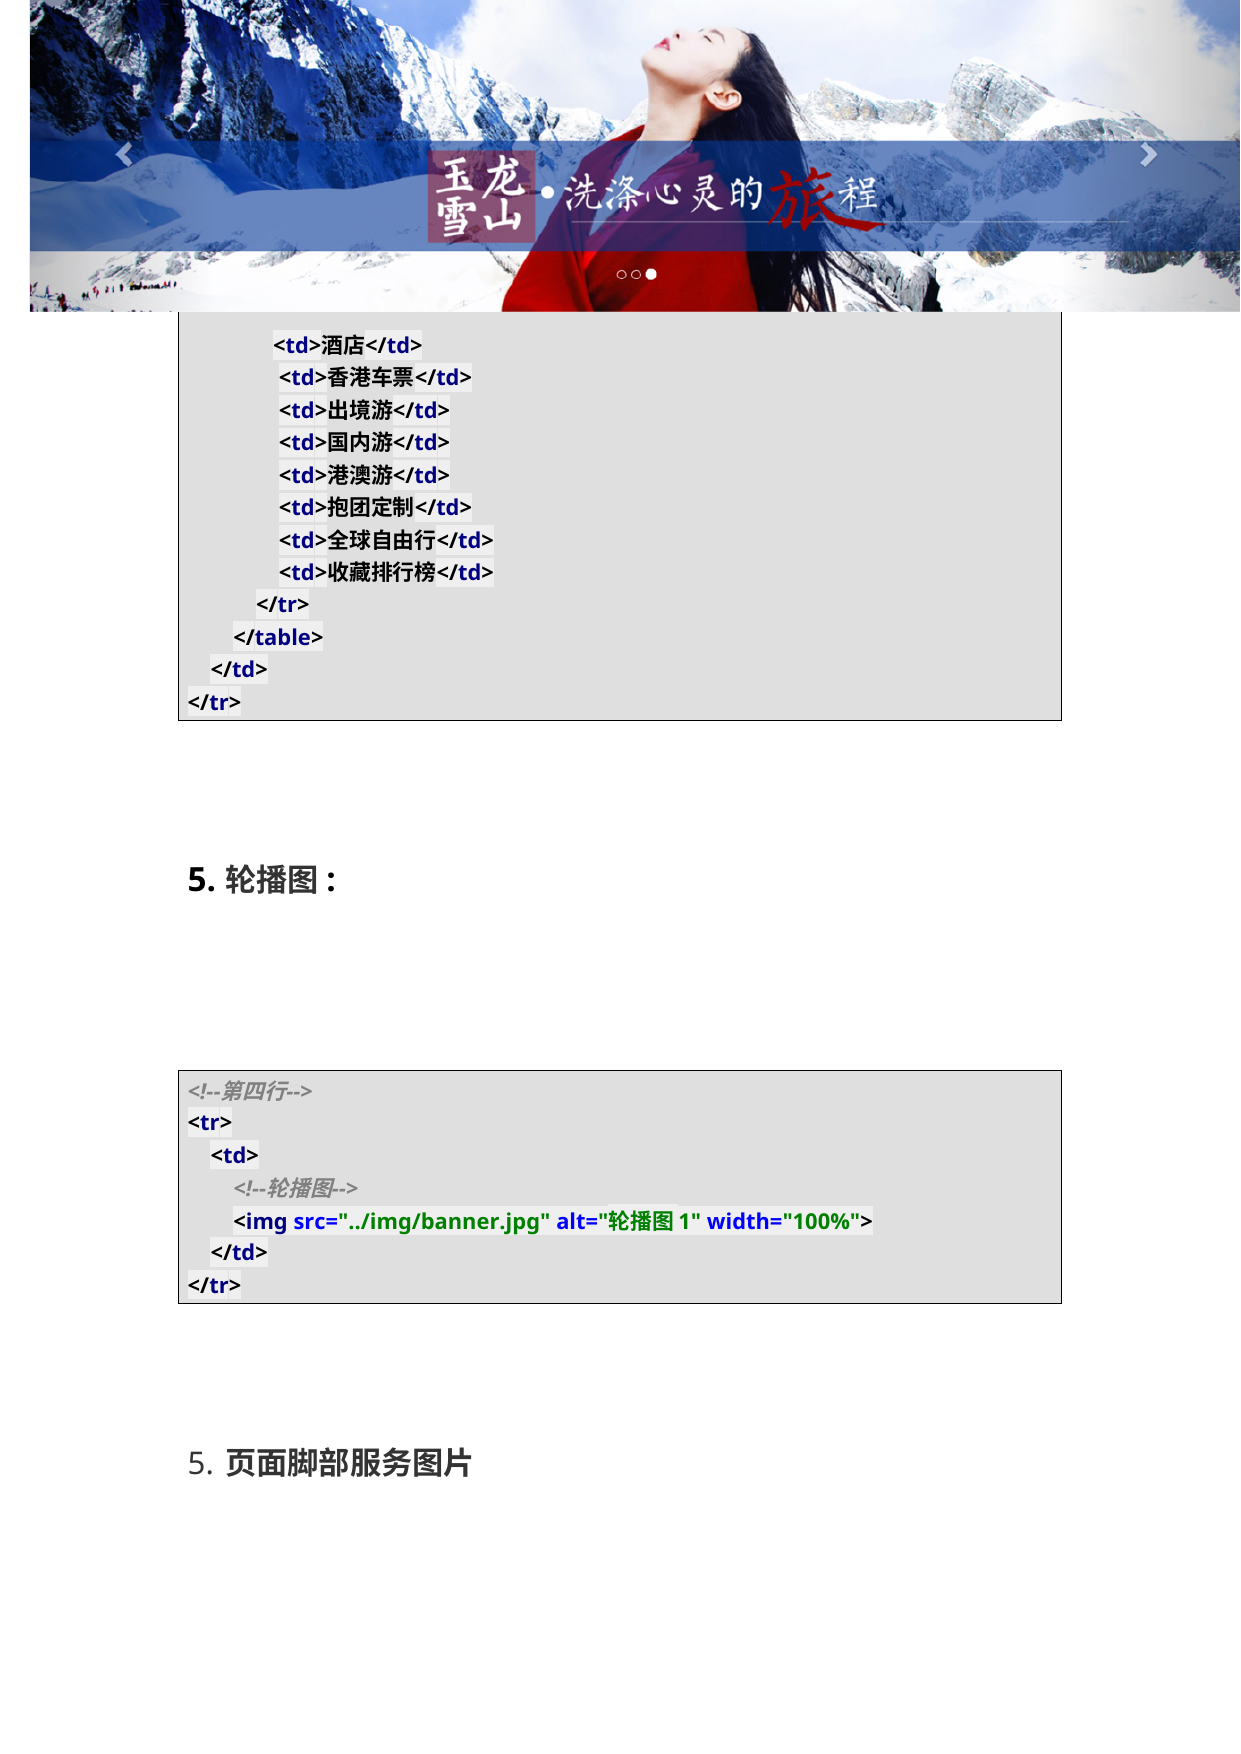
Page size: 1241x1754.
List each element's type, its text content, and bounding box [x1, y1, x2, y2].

text <!--第四行--> <tr> <td> <!--轮播图--> <img src="../img/banner.jpg" alt="轮播图1" width="100%"> </td> </tr> [179, 1071, 1061, 1303]
subtitle 5. 轮播图 : [187, 845, 1053, 910]
subtitle 页面脚部服务图片 [187, 1428, 1053, 1493]
picture [29, 0, 1240, 312]
